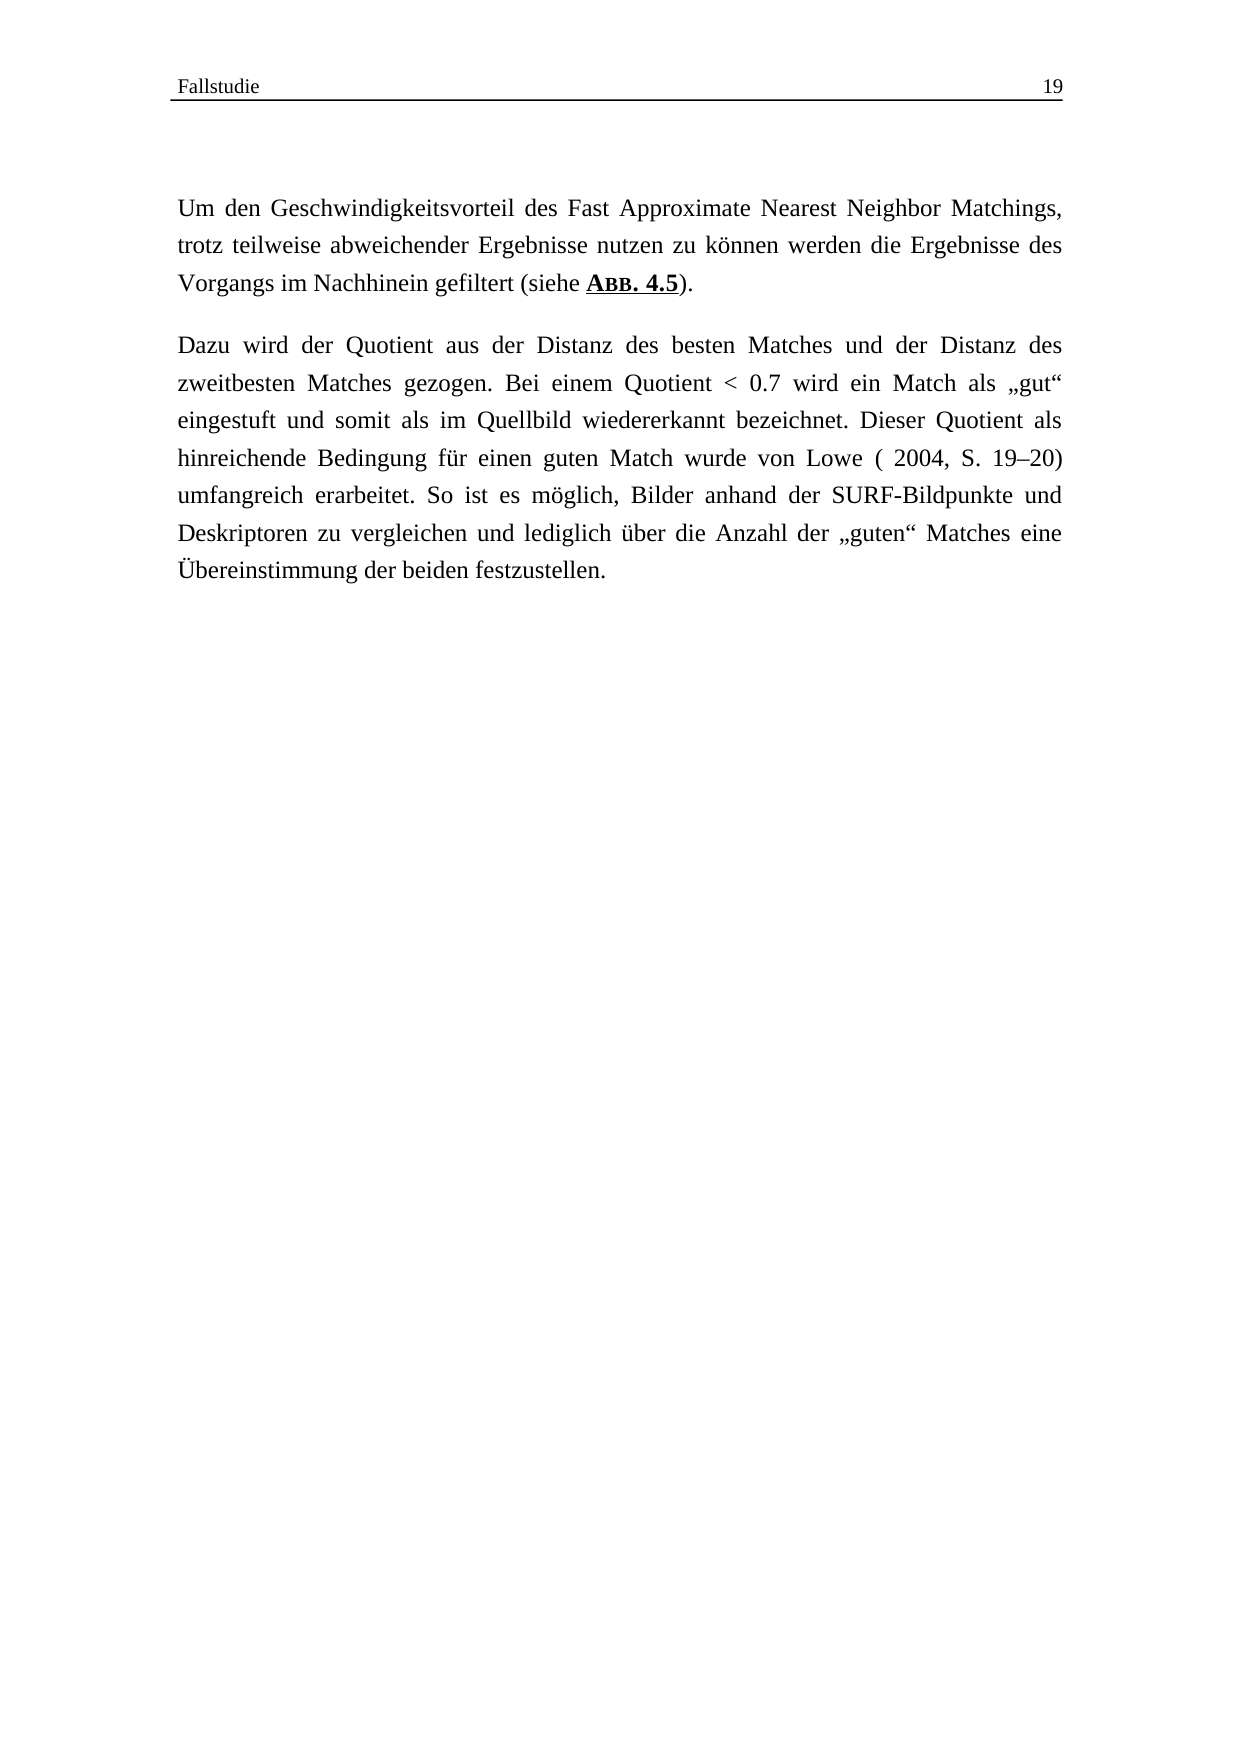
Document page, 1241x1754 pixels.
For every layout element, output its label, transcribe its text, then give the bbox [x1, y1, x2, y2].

text Um den Geschwindigkeitsvorteil des Fast Approximate Nearest Neighbor Matchings, trotz teilweise abweichender Ergebnisse nutzen zu können werden die Ergebnisse des Vorgangs im Nachhinein gefiltert (siehe Abb. 4.5). [177, 184, 1063, 297]
text Dazu wird der Quotient aus der Distanz des besten Matches und der Distanz des zweitbesten Matches gezogen. Bei einem Quotient < 0.7 wird ein Match als „gut“ eingestuft und somit als im Quellbild wiedererkannt bezeichnet. Dieser Quotient als hinreichende Bedingung für einen guten Match wurde von Lowe ( 2004, S. 19–20) umfangreich erarbeitet. So ist es möglich, Bilder anhand der SURF-Bildpunkte und Deskriptoren zu vergleichen und lediglich über die Anzahl der „guten“ Matches eine Übereinstimmung der beiden festzustellen. [177, 322, 1063, 584]
